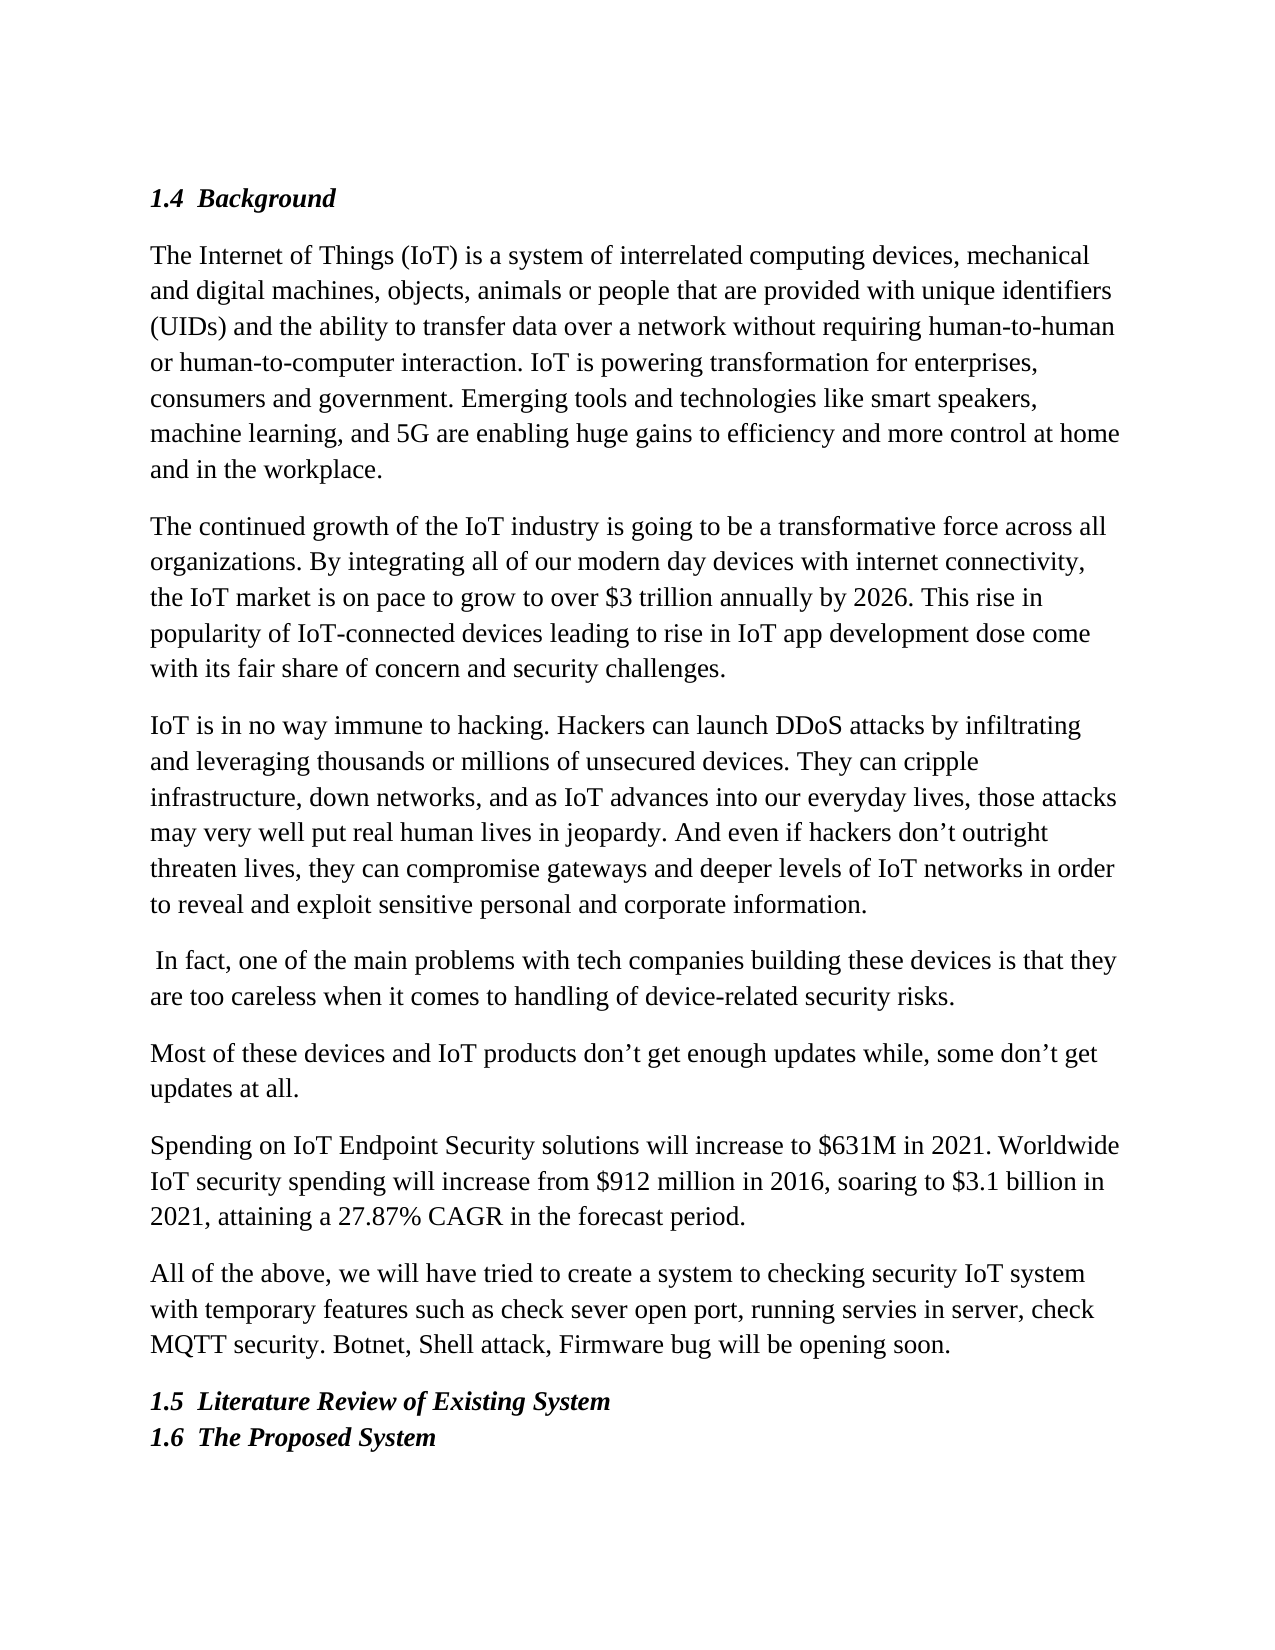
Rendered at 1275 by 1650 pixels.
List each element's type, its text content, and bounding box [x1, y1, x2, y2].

text The continued growth of the IoT industry is going to be a transformative force across all organizations. By integrating all of our modern day devices with internet connectivity, the IoT market is on pace to grow to over $3 trillion annually by 2026. This rise in popularity of IoT-connected devices leading to rise in IoT app development dose come with its fair share of concern and security challenges. [150, 510, 1125, 684]
text All of the above, we will have tried to create a system to checking security IoT system with temporary features such as check sever open port, running servies in server, check MQTT security. Botnet, Shell attack, Firmware bug will be opening soon. [150, 1257, 1125, 1359]
list Literature Review of Existing System [150, 1385, 1125, 1416]
list The Proposed System [150, 1421, 1125, 1452]
text The Internet of Things (IoT) is a system of interrelated computing devices, mechanical and digital machines, objects, animals or people that are provided with unique identifiers (UIDs) and the ability to transfer data over a network without requiring human-to-human or human-to-computer interaction. IoT is powering transformation for enterprises, consumers and government. Emerging tools and technologies like smart speakers, machine learning, and 5G are enabling huge gains to efficiency and more control at home and in the workplace. [150, 239, 1125, 484]
text IoT is in no way immune to hacking. Hackers can launch DDoS attacks by infiltrating and leveraging thousands or millions of unsecured devices. They can cripple infrastructure, down networks, and as IoT advances into our everyday lives, those attacks may very well put real human lives in jeopardy. And even if hackers don’t outright threaten lives, they can compromise gateways and deeper levels of IoT networks in order to reveal and exploit sensitive personal and corporate information. [150, 709, 1125, 919]
list Background [150, 182, 1125, 213]
text Spending on IoT Endpoint Security solutions will increase to $631M in 2021. Worldwide IoT security spending will increase from $912 million in 2016, soaring to $3.1 billion in 2021, attaining a 27.87% CAGR in the forecast period. [150, 1129, 1125, 1232]
text In fact, one of the main problems with tech companies building these devices is that they are too careless when it comes to handling of device-related security risks. [150, 944, 1125, 1011]
text Most of these devices and IoT products don’t get enough updates while, some don’t get updates at all. [150, 1037, 1125, 1103]
